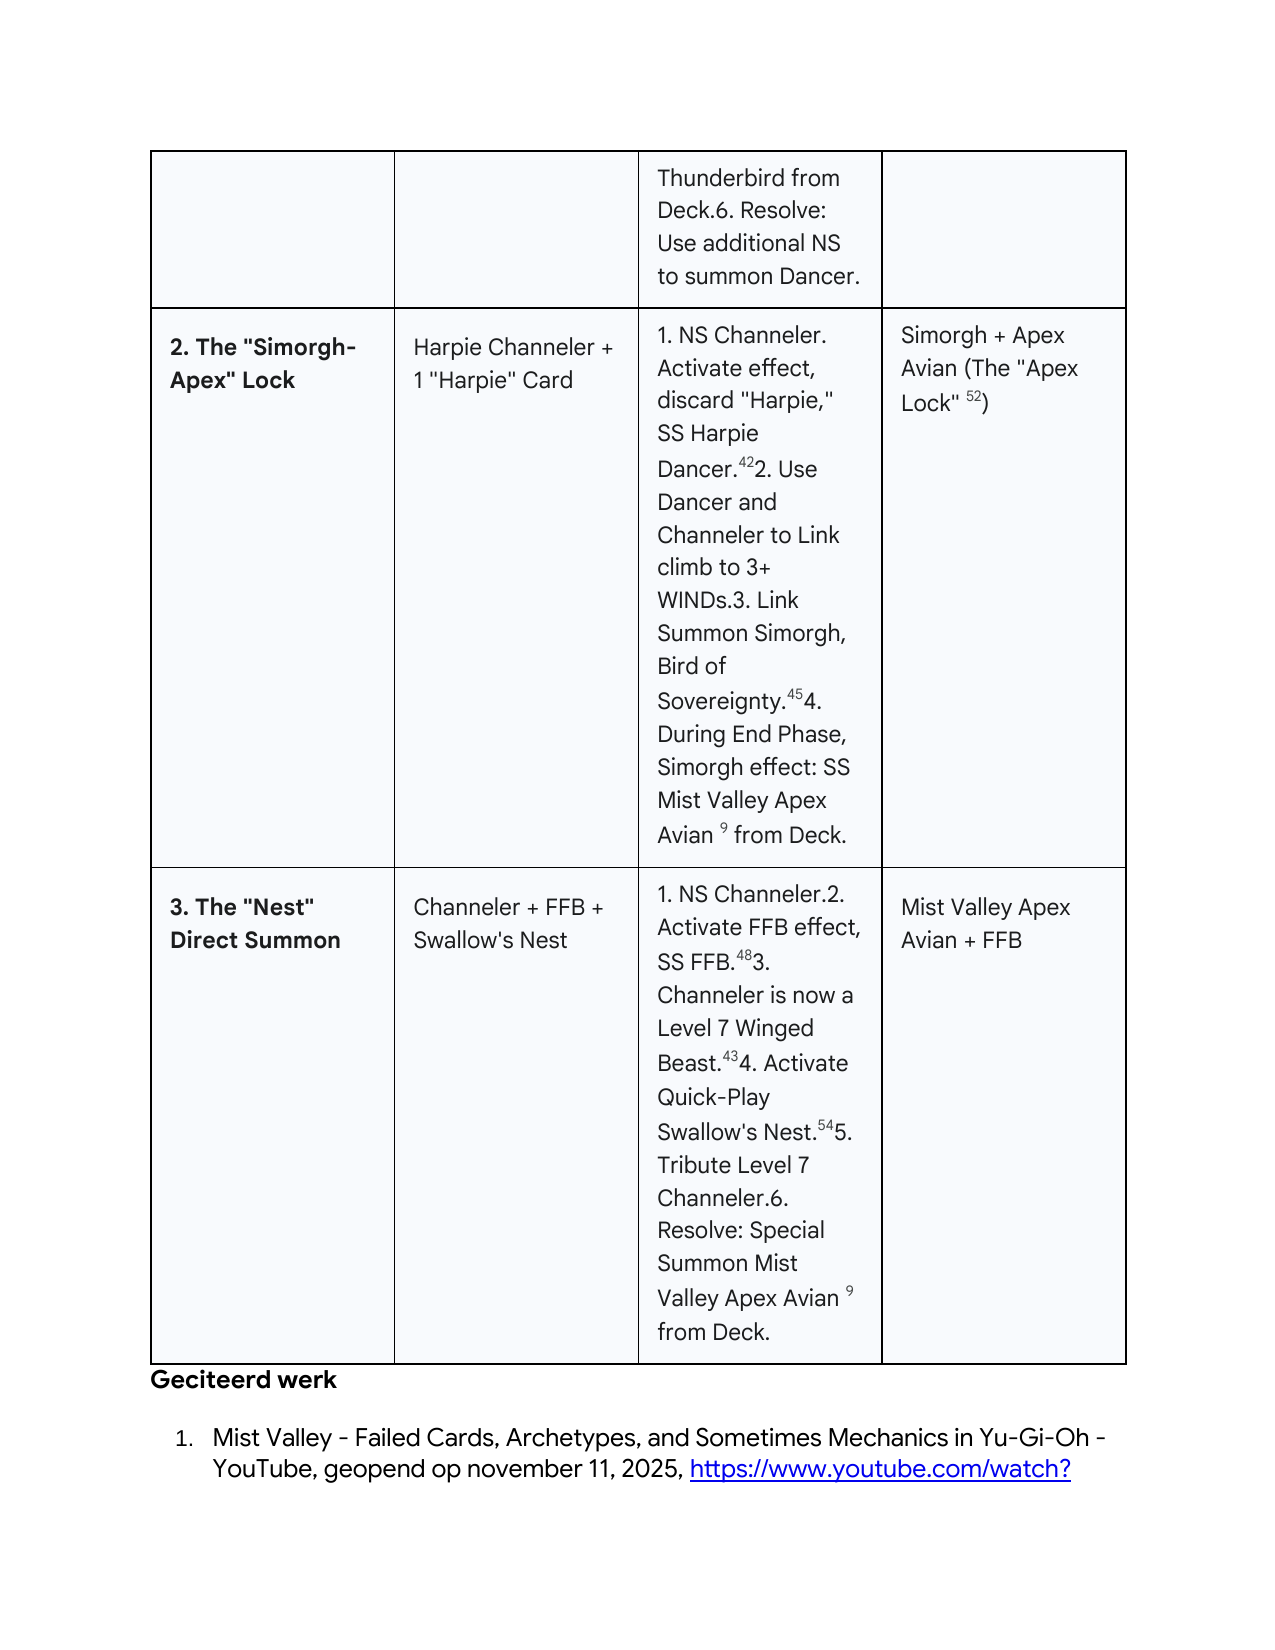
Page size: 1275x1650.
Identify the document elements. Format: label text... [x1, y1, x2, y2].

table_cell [395, 152, 638, 307]
subtitle Geciteerd werk [150, 1365, 1125, 1396]
table_cell Harpie Channeler + 1 "Harpie" Card [395, 309, 638, 867]
table_cell 3. The "Nest" Direct Summon [152, 868, 394, 1363]
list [175, 1422, 1125, 1485]
table_cell Channeler + FFB + Swallow's Nest [395, 868, 638, 1363]
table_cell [639, 152, 881, 307]
table_cell 2. The "Simorgh-Apex" Lock [152, 309, 394, 867]
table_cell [883, 152, 1125, 307]
table_cell 1. NS Channeler.2. Activate FFB effect, SS FFB.483. Channeler is now a Level 7 Winged Beast.434. Activate Quick-Play Swallow's Nest.545. Tribute Level 7 Channeler.6. Resolve: Special Summon Mist Valley Apex Avian 9 from Deck. [639, 868, 881, 1363]
table_cell 1. NS Channeler. Activate effect, discard "Harpie," SS Harpie Dancer.422. Use Dancer and Channeler to Link climb to 3+ WINDs.3. Link Summon Simorgh, Bird of Sovereignty.454. During End Phase, Simorgh effect: SS Mist Valley Apex Avian 9 from Deck. [639, 309, 881, 867]
table_cell Simorgh + Apex Avian (The "Apex Lock" 52) [883, 309, 1125, 867]
table_cell Mist Valley Apex Avian + FFB [883, 868, 1125, 1363]
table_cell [152, 152, 394, 307]
